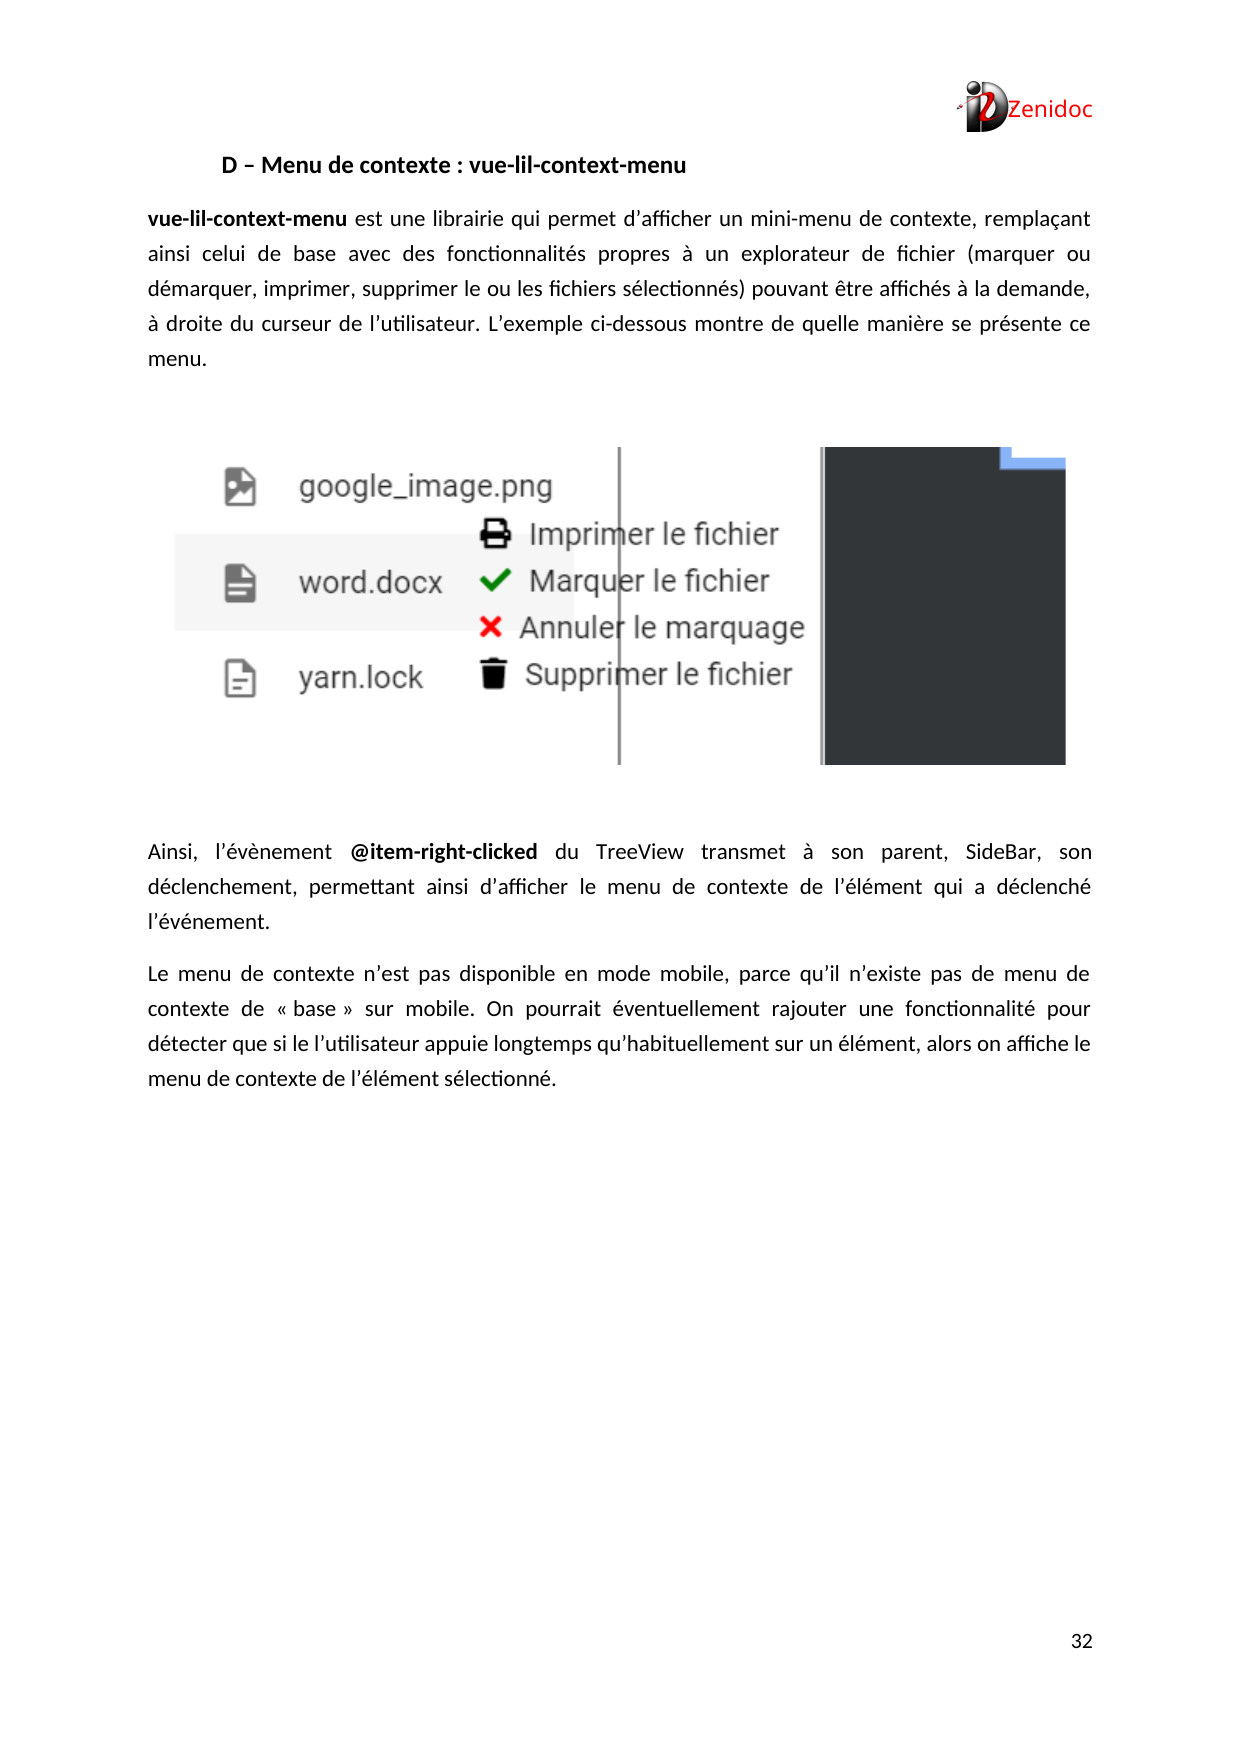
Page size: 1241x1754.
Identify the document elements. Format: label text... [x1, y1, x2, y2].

picture [1011, 104, 1018, 115]
picture [174, 447, 1066, 765]
picture [956, 81, 1018, 132]
text Ainsi, l’évènement @item-right-clicked du TreeView transmet à son parent, SideBar, son déclenchement, permettant ainsi d’afficher le menu de contexte de l’élément qui a déclenché l’événement. [148, 837, 1093, 936]
text Le menu de contexte n’est pas disponible en mode mobile, parce qu’il n’existe pas de menu de contexte de « base » sur mobile. On pourrait éventuellement rajouter une fonctionnalité pour détecter que si le l’utilisateur appuie longtemps qu’habituellement sur un élément, alors on affiche le menu de contexte de l’élément sélectionné. [148, 959, 1093, 1092]
text vue-lil-context-menu est une librairie qui permet d’afficher un mini-menu de contexte, remplaçant ainsi celui de base avec des fonctionnalités propres à un explorateur de fichier (marquer ou démarquer, imprimer, supprimer le ou les fichiers sélectionnés) pouvant être affichés à la demande, à droite du curseur de l’utilisateur. L’exemple ci-dessous montre de quelle manière se présente ce menu. [148, 204, 1093, 372]
text D – Menu de contexte : vue-lil-context-menu [148, 149, 1093, 180]
